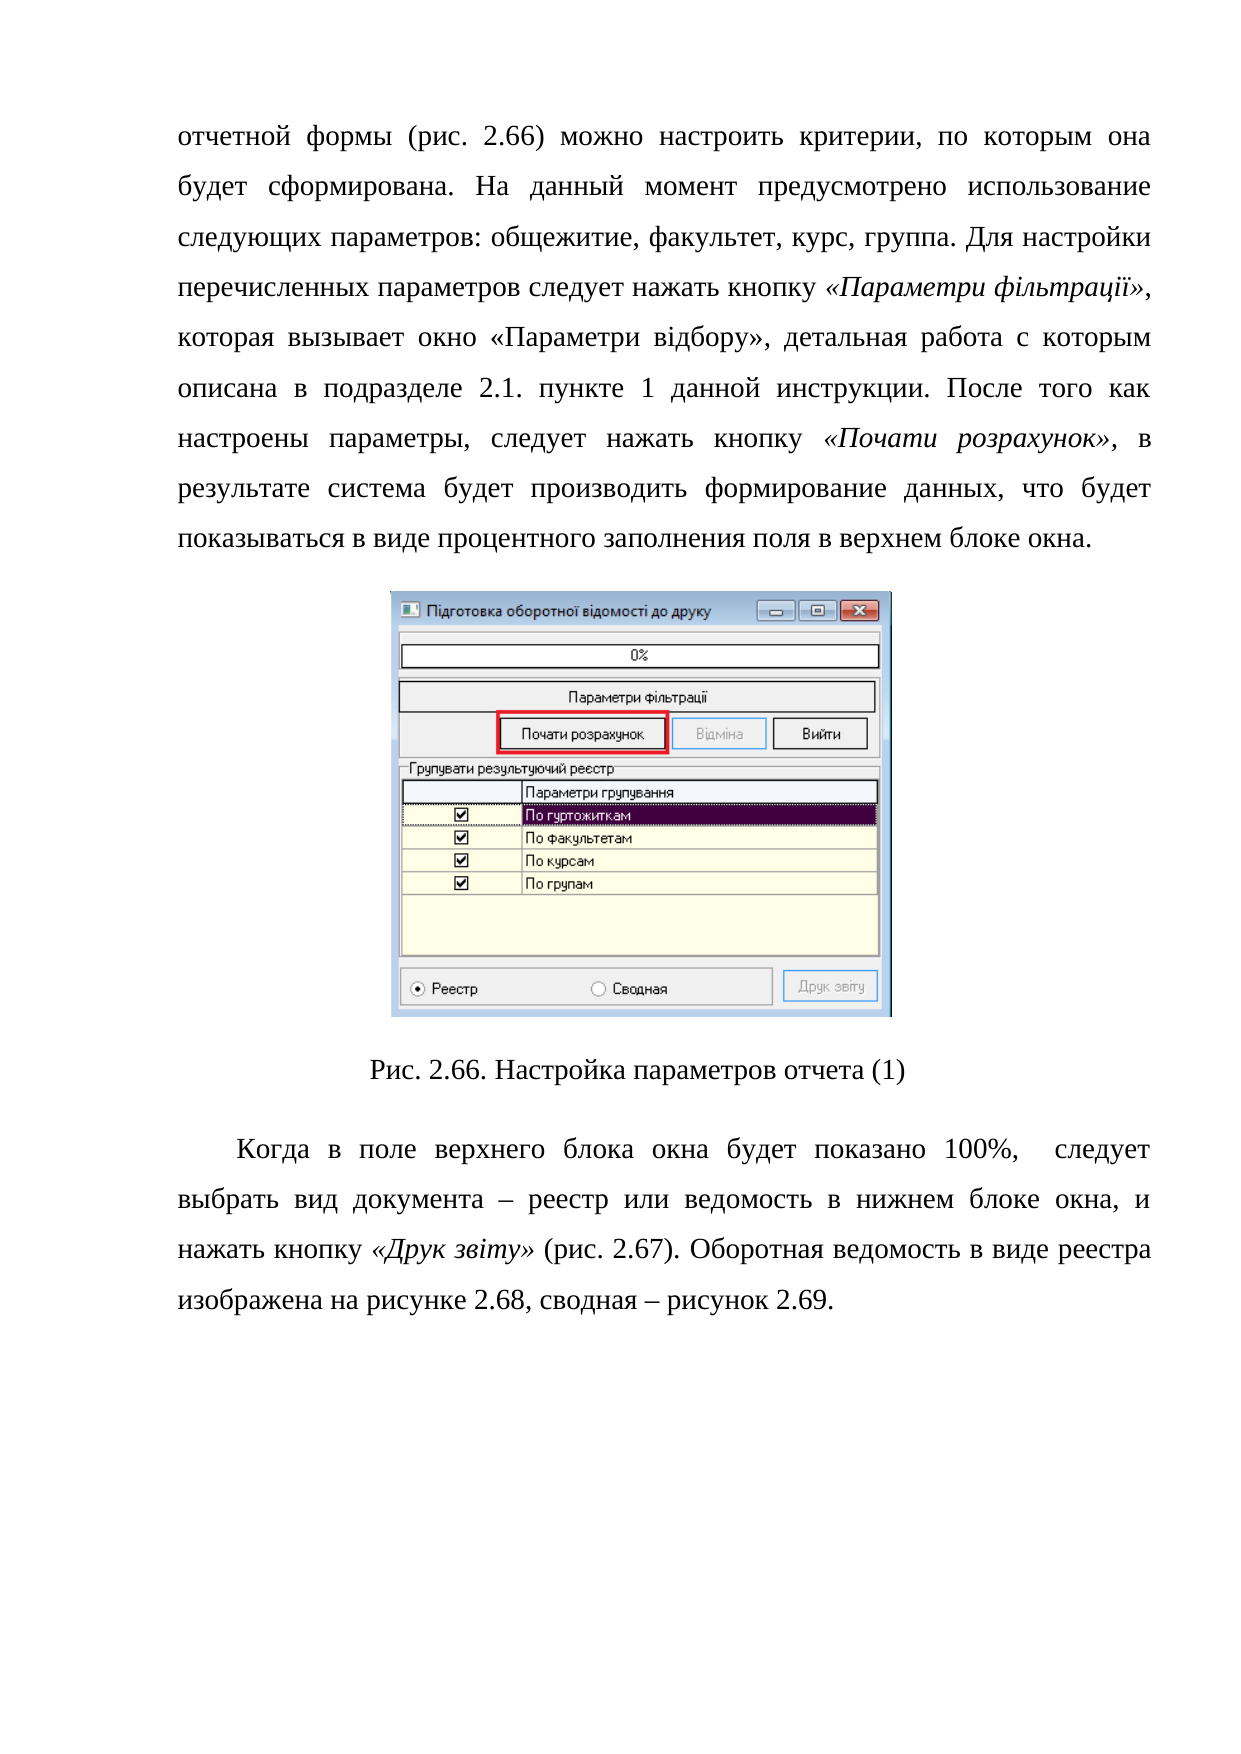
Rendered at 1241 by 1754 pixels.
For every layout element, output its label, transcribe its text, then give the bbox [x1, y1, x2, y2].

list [177, 118, 1152, 554]
text Когда в поле верхнего блока окна будет показано 100%, следует выбрать вид документа – реестр или ведомость в нижнем блоке окна, и нажать кнопку «Друк звіту» (рис. 2.67). Оборотная ведомость в виде реестра изображена на рисунке 2.68, сводная – рисунок 2.69. [177, 1131, 1152, 1315]
picture [390, 591, 892, 1017]
